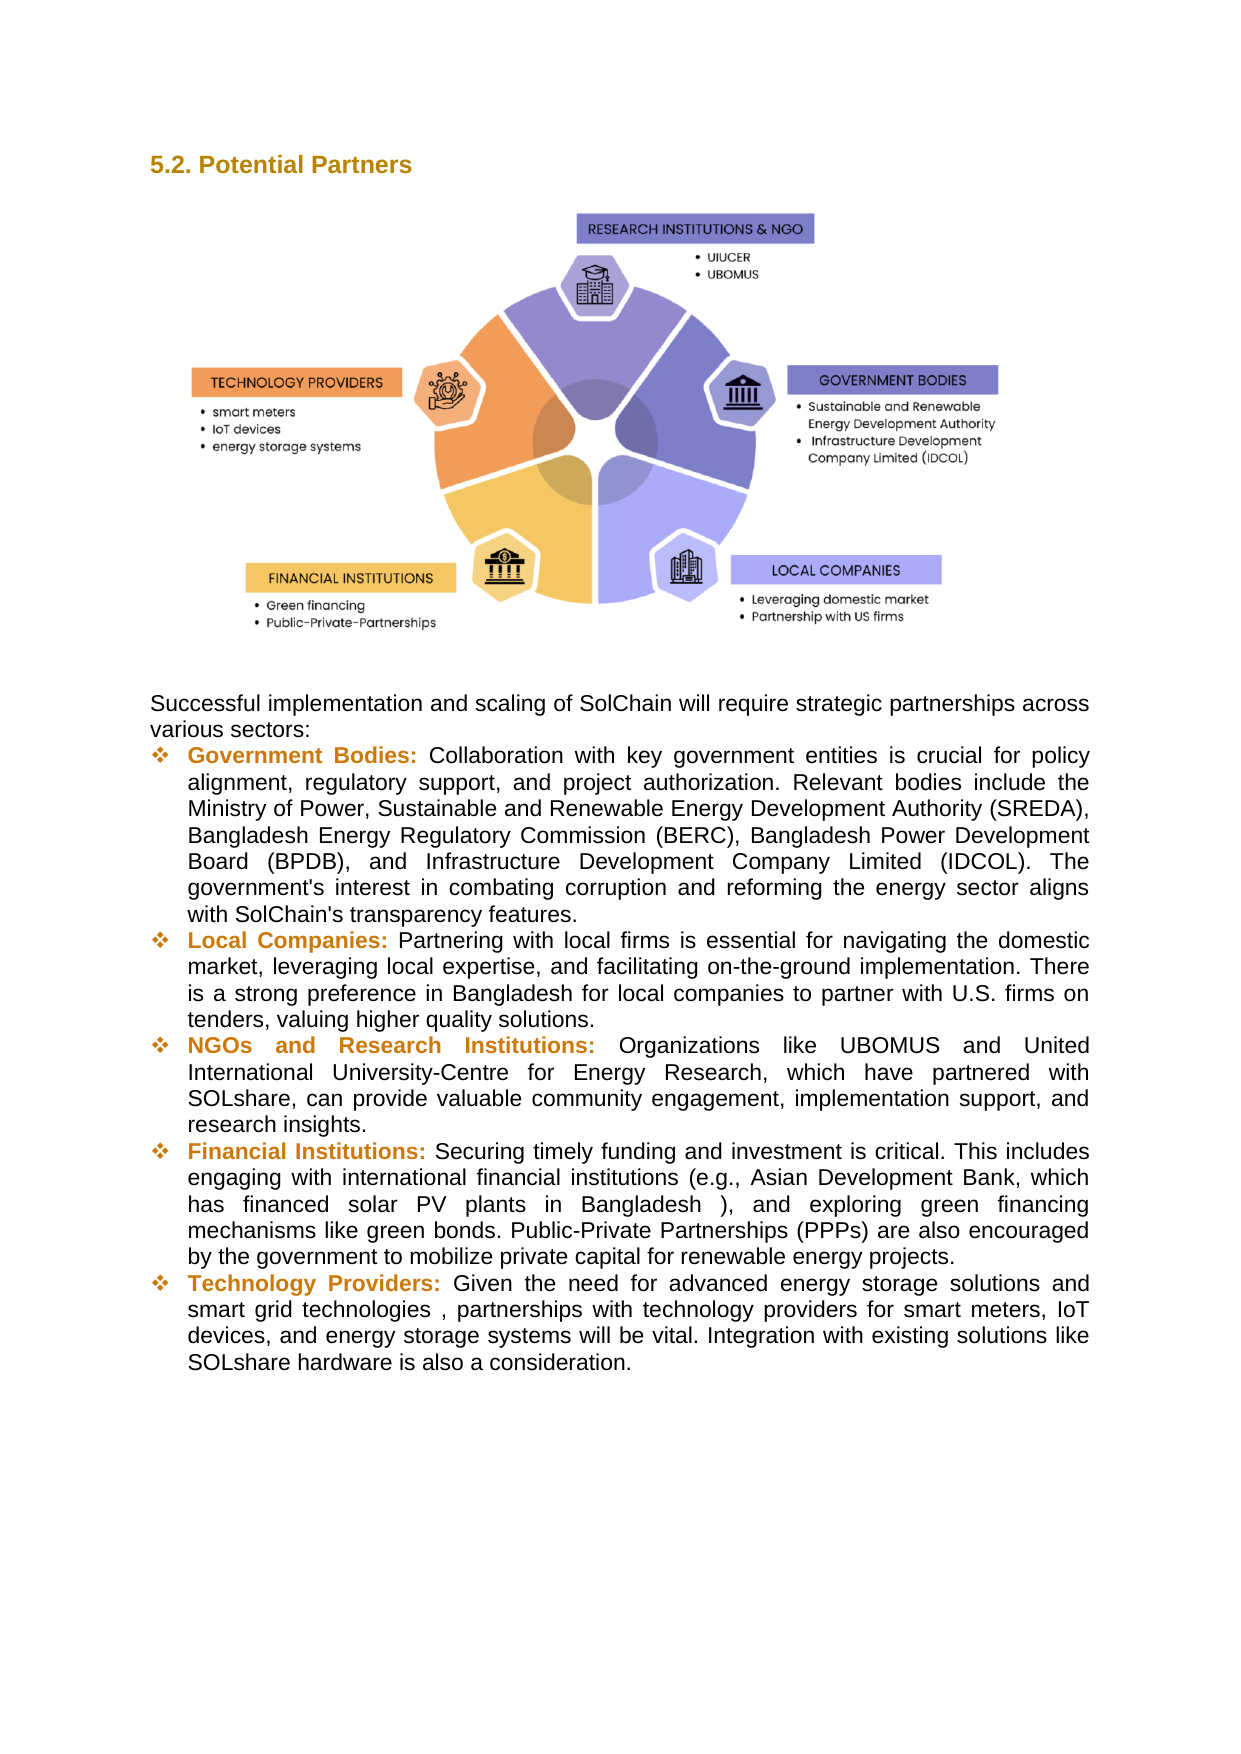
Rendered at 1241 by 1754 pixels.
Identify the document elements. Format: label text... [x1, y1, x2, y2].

text Successful implementation and scaling of SolChain will require strategic partnerships across various sectors: [150, 690, 1090, 742]
list NGOs and Research Institutions: Organizations like UBOMUS and United International University-Centre for Energy Research, which have partnered with SOLshare, can provide valuable community engagement, implementation support, and research insights. [150, 1032, 1090, 1138]
list Technology Providers: Given the need for advanced energy storage solutions and smart grid technologies , partnerships with technology providers for smart meters, IoT devices, and energy storage systems will be vital. Integration with existing solutions like SOLshare hardware is also a consideration. [150, 1269, 1090, 1375]
list Local Companies: Partnering with local firms is essential for navigating the domestic market, leveraging local expertise, and facilitating on-the-ground implementation. There is a strong preference in Bangladesh for local companies to partner with U.S. firms on tenders, valuing higher quality solutions. [150, 927, 1090, 1032]
list Government Bodies: Collaboration with key government entities is crucial for policy alignment, regulatory support, and project authorization. Relevant bodies include the Ministry of Power, Sustainable and Renewable Energy Development Authority (SREDA), Bangladesh Energy Regulatory Commission (BERC), Bangladesh Power Development Board (BPDB), and Infrastructure Development Company Limited (IDCOL). The government's interest in combating corruption and reforming the energy sector aligns with SolChain's transparency features. [150, 742, 1090, 927]
picture [150, 178, 1039, 680]
list Financial Institutions: Securing timely funding and investment is critical. This includes engaging with international financial institutions (e.g., Asian Development Bank, which has financed solar PV plants in Bangladesh ), and exploring green financing mechanisms like green bonds. Public-Private Partnerships (PPPs) are also encouraged by the government to mobilize private capital for renewable energy projects. [150, 1138, 1090, 1269]
